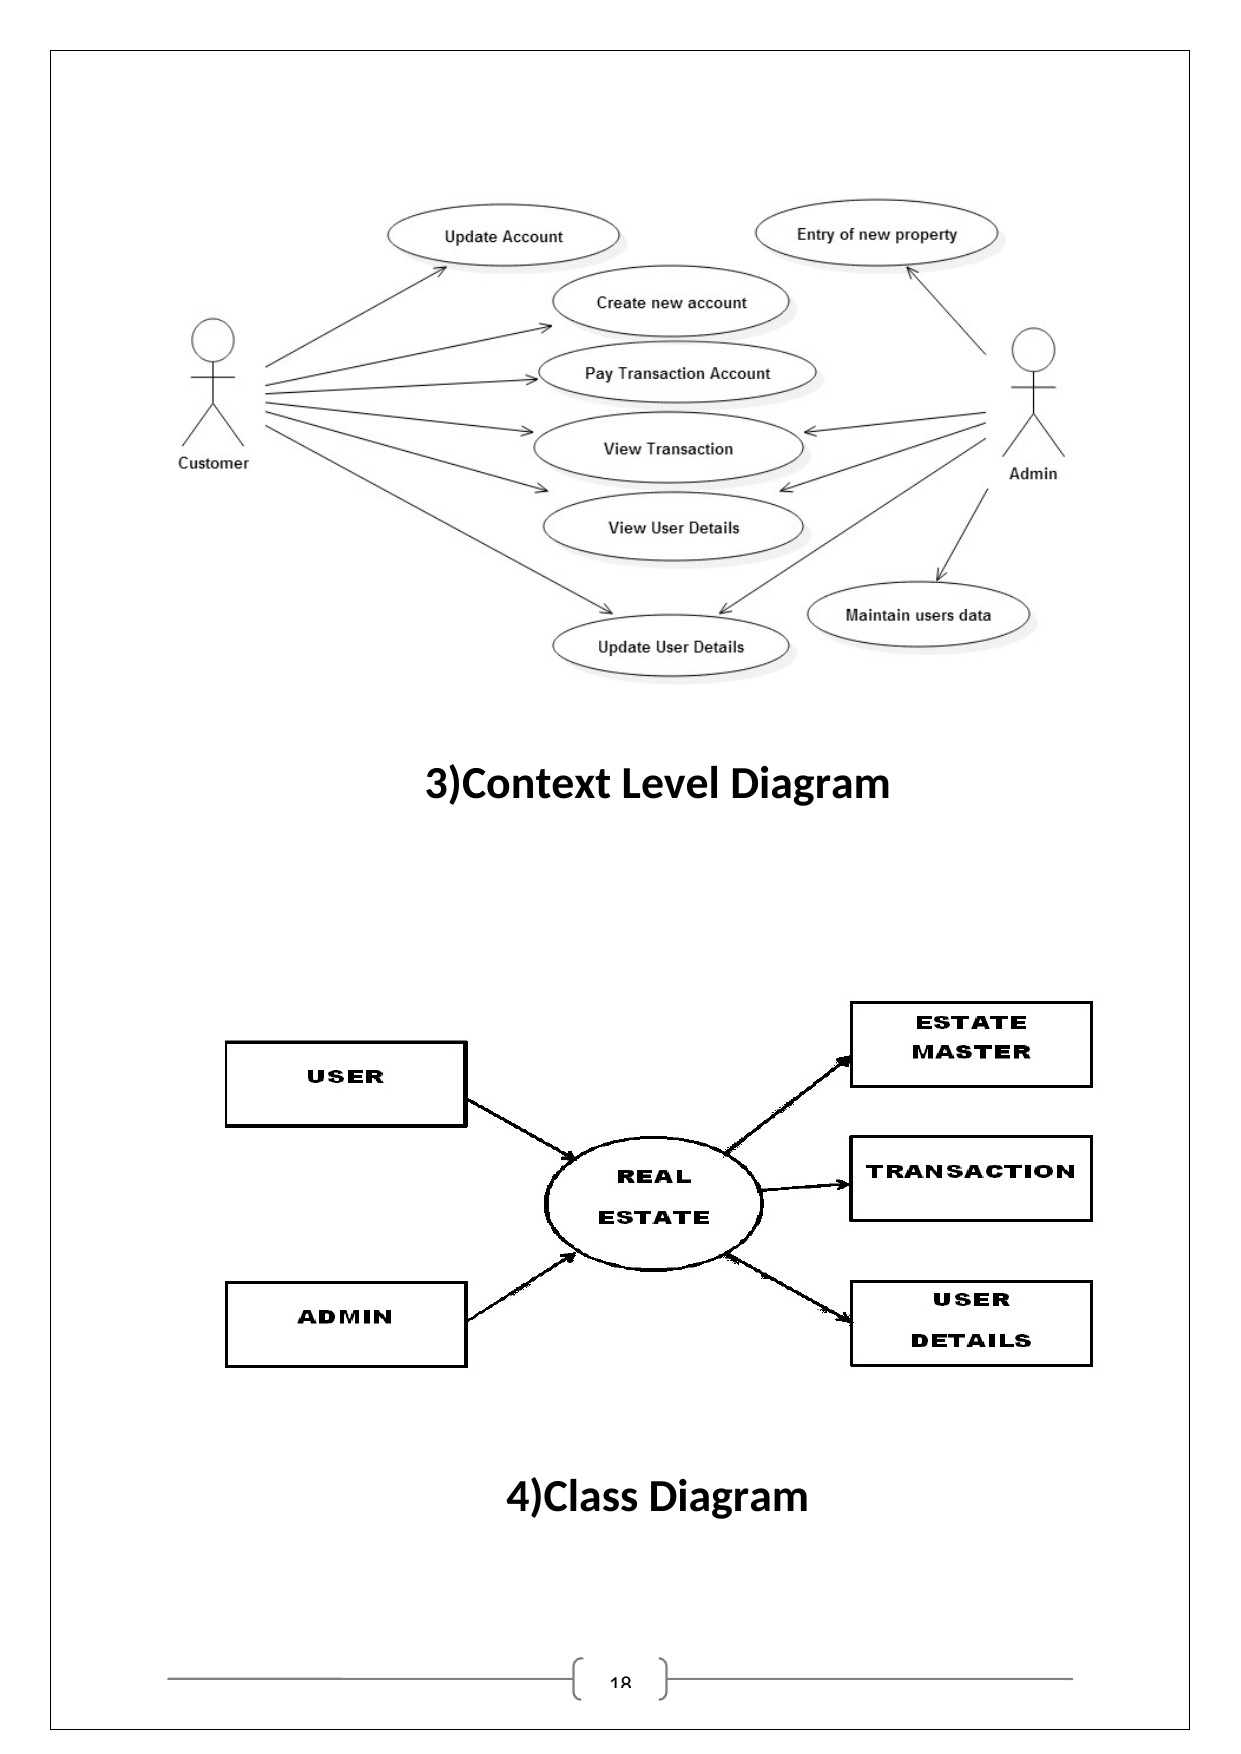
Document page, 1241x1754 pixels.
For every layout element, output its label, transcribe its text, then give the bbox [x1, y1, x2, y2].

text 3)Context Level Diagram [150, 754, 1090, 810]
text 4)Class Diagram [150, 1467, 1090, 1523]
